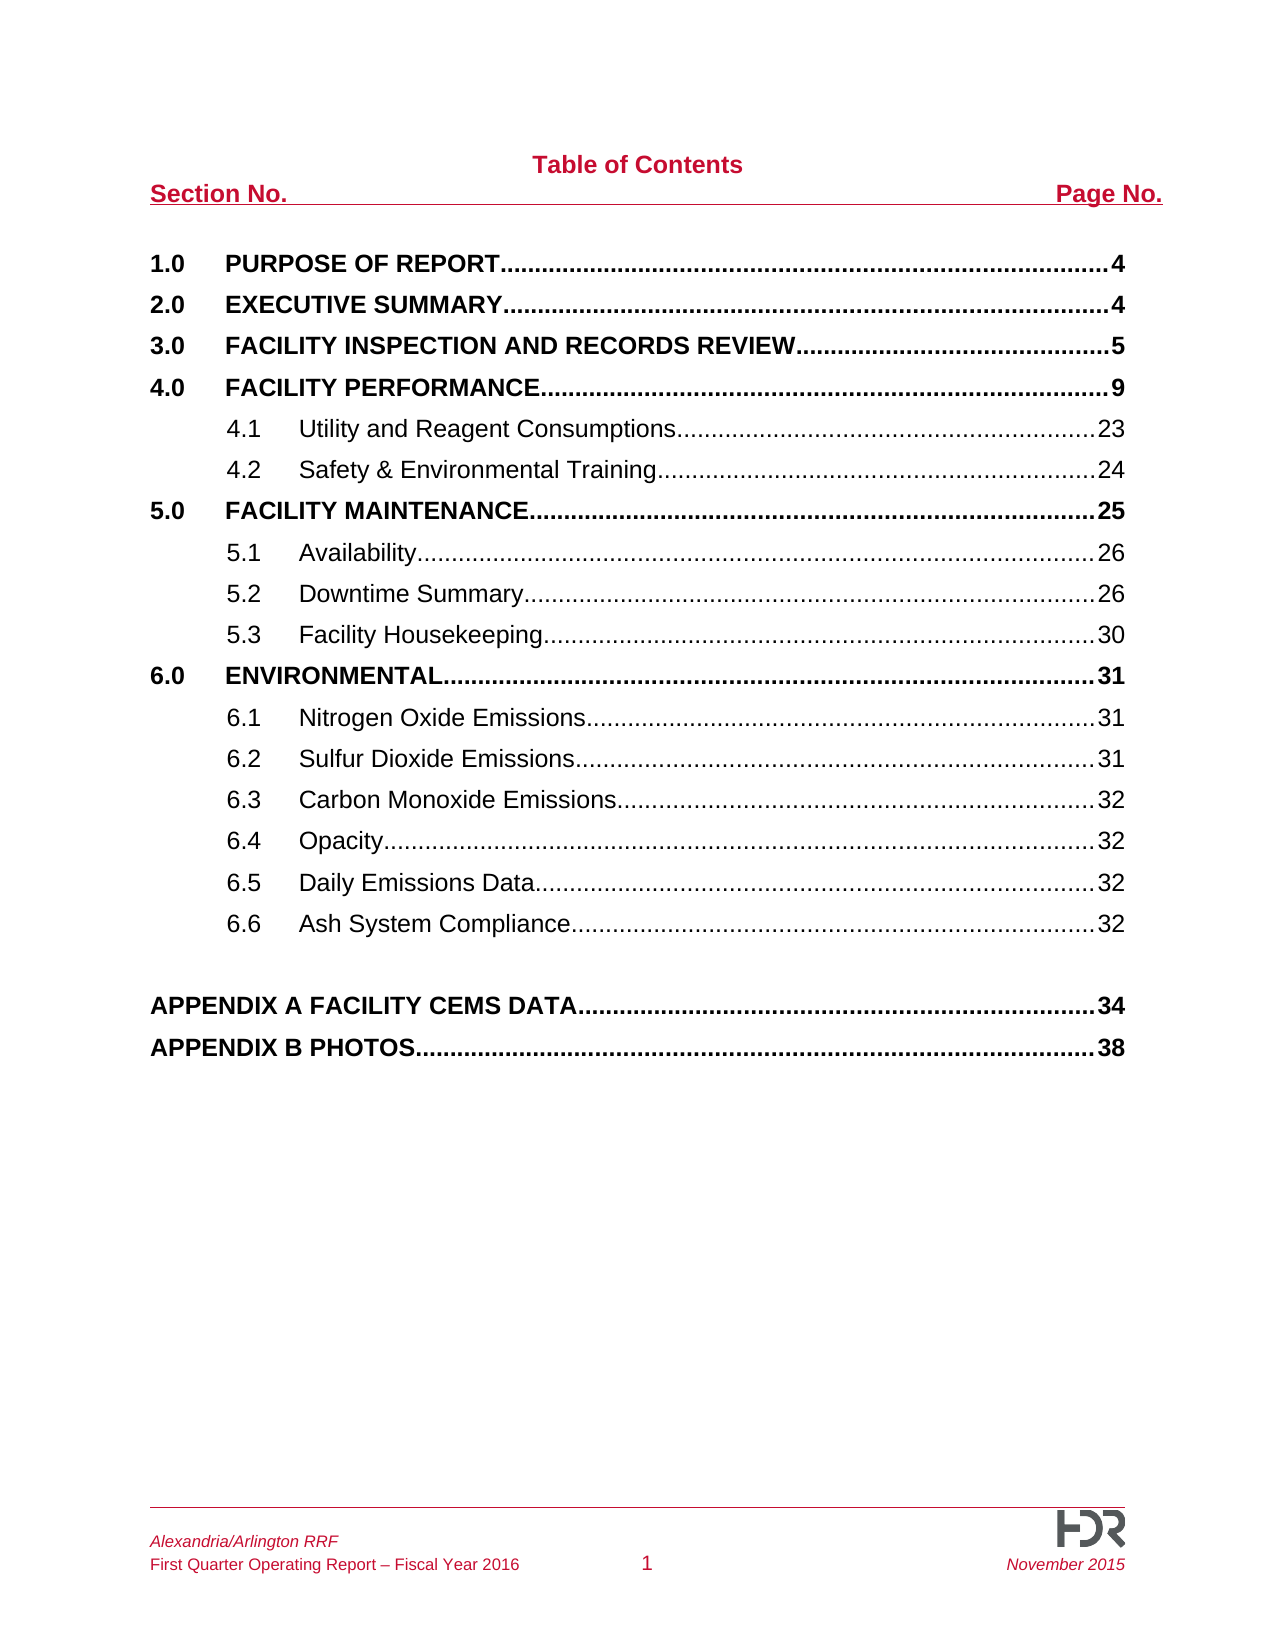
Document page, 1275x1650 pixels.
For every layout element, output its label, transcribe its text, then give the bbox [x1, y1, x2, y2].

text 1.0 Purpose of Report 4 [150, 249, 1125, 277]
text 6.2 Sulfur Dioxide Emissions 31 [226, 744, 1125, 772]
text 5.2 Downtime Summary 26 [226, 579, 1125, 607]
text 6.0 Environmental 31 [150, 661, 1125, 690]
title Table of Contents [150, 150, 1125, 179]
text 5.1 Availability 26 [226, 537, 1125, 566]
text 3.0 Facility Inspection and Records Review 5 [150, 331, 1125, 360]
title Section No. Page No. [150, 179, 1144, 204]
text 5.0 Facility Maintenance 25 [150, 496, 1125, 525]
text 6.3 Carbon Monoxide Emissions 32 [226, 785, 1125, 814]
text APPENDIX A FACILITY CEMS DATA 34 [150, 991, 1125, 1020]
text 2.0 Executive Summary 4 [150, 290, 1125, 319]
text APPENDIX B PHOTOS 38 [150, 1032, 1125, 1061]
text 4.2 Safety & Environmental Training 24 [226, 455, 1125, 484]
text 4.0 Facility Performance 9 [150, 372, 1125, 401]
text 4.1 Utility and Reagent Consumptions 23 [226, 414, 1125, 442]
text 6.6 Ash System Compliance 32 [226, 909, 1125, 937]
text 6.4 Opacity 32 [226, 826, 1125, 855]
text 5.3 Facility Housekeeping 30 [226, 620, 1125, 649]
text 6.1 Nitrogen Oxide Emissions 31 [226, 702, 1125, 731]
text 6.5 Daily Emissions Data 32 [226, 867, 1125, 896]
picture [1057, 1510, 1125, 1548]
